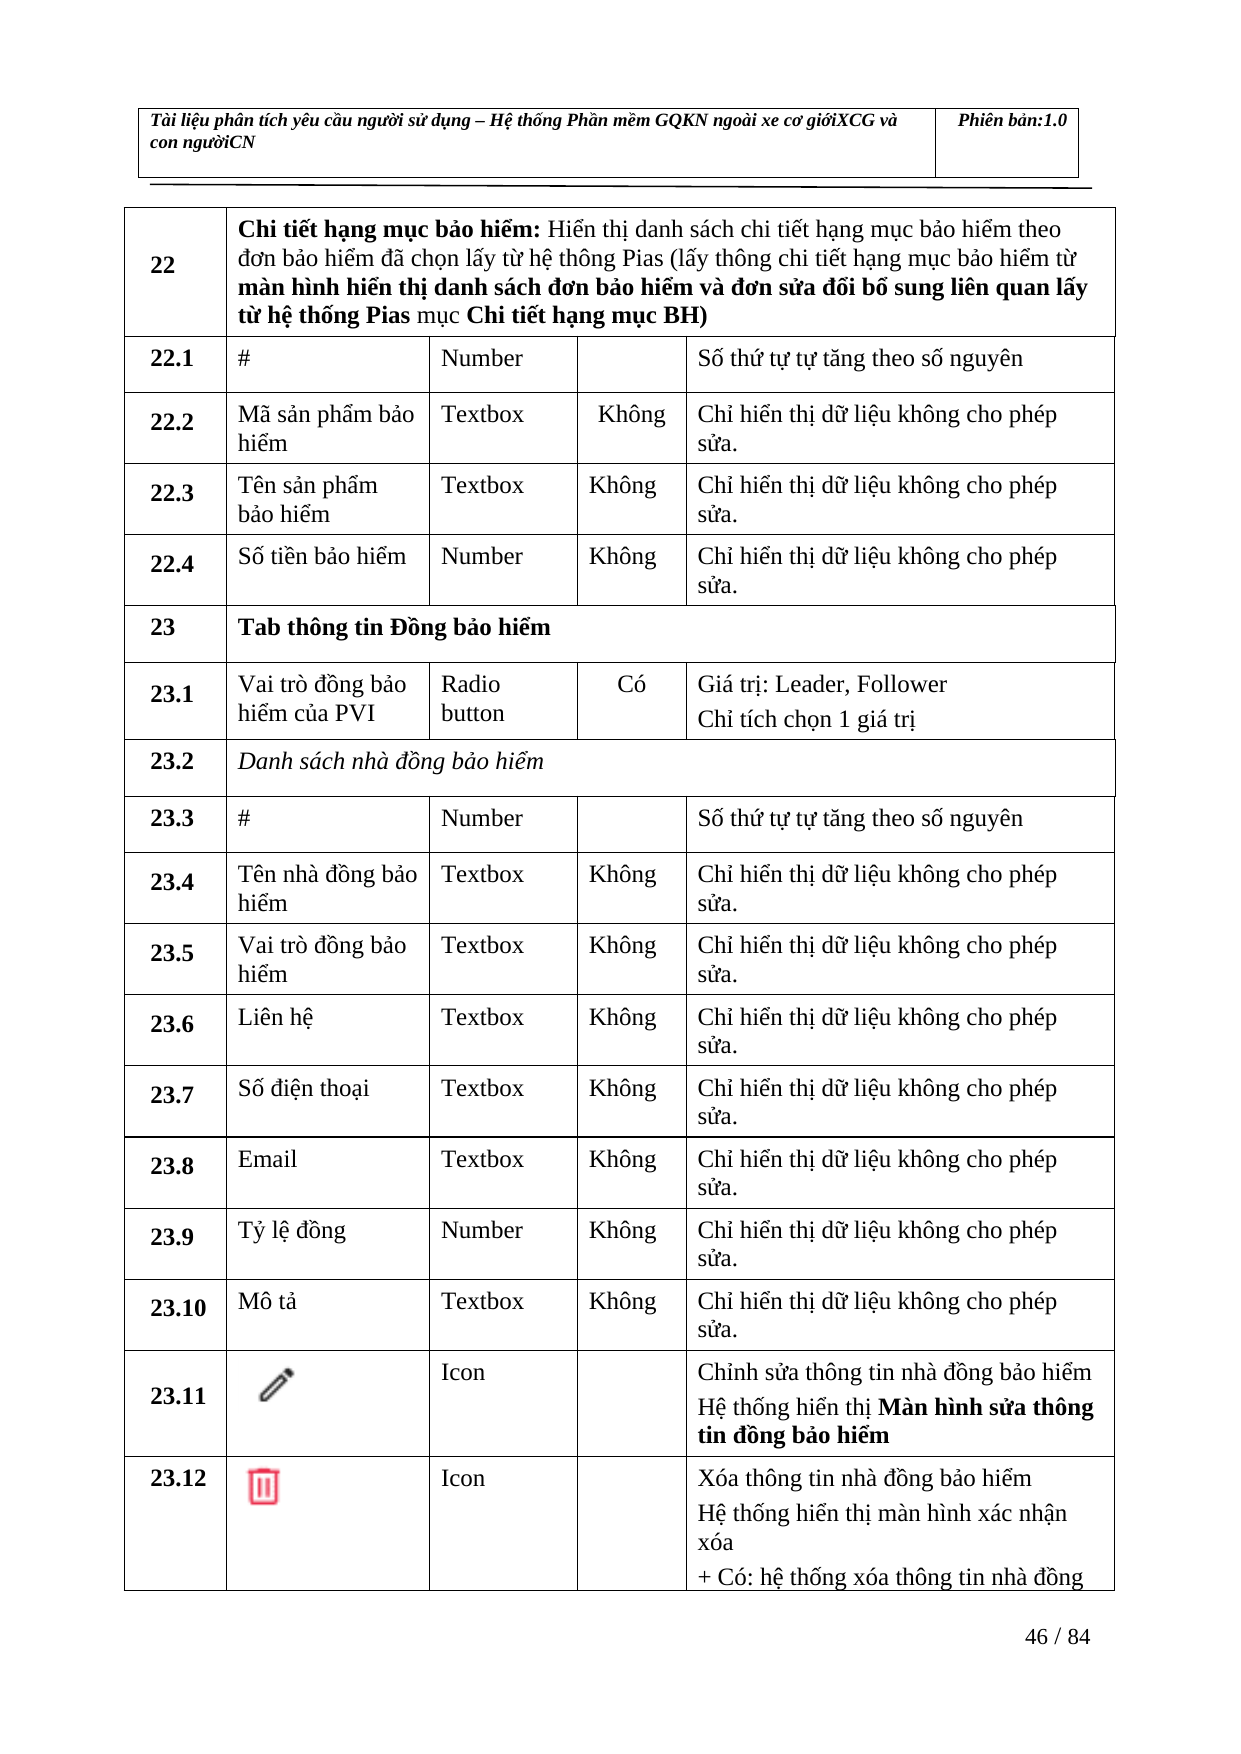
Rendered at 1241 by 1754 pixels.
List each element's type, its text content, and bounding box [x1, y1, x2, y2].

table_cell Không [578, 393, 686, 463]
table_cell Tên sản phẩm bảo hiểm [227, 464, 429, 534]
table_cell [578, 797, 686, 852]
table_cell 23.11 [125, 1351, 226, 1456]
table_cell Chỉ hiển thị dữ liệu không cho phép sửa. [687, 1280, 1114, 1349]
table_cell Số thứ tự tự tăng theo số nguyên [687, 337, 1114, 392]
table_cell Number [430, 337, 577, 392]
table_cell Textbox [430, 1280, 577, 1349]
table_cell Không [578, 995, 686, 1065]
table_cell Textbox [430, 1066, 577, 1136]
table_cell Không [578, 1209, 686, 1278]
table_cell Chỉ hiển thị dữ liệu không cho phép sửa. [687, 853, 1114, 923]
table_cell Textbox [430, 853, 577, 923]
picture [237, 1356, 299, 1413]
table_cell Vai trò đồng bảo hiểm của PVI [227, 663, 429, 739]
table_cell Email [227, 1138, 429, 1207]
table_cell [227, 1351, 429, 1456]
table_cell Danh sách nhà đồng bảo hiểm [227, 740, 1115, 796]
table_cell Chỉnh sửa thông tin nhà đồng bảo hiểm Hệ thống hiển thị Màn hình sửa thông tin đồng bảo hiểm [687, 1351, 1114, 1456]
table_cell Chỉ hiển thị dữ liệu không cho phép sửa. [687, 924, 1114, 994]
table_cell Chỉ hiển thị dữ liệu không cho phép sửa. [687, 1209, 1114, 1278]
table_cell Icon [430, 1351, 577, 1456]
table_cell Number [430, 1209, 577, 1278]
table_cell Textbox [430, 464, 577, 534]
table_cell Mô tả [227, 1280, 429, 1349]
table_cell Chỉ hiển thị dữ liệu không cho phép sửa. [687, 1066, 1114, 1136]
table_cell 23.8 [125, 1138, 226, 1207]
table_cell Không [578, 535, 686, 605]
table_cell Giá trị: Leader, Follower Chỉ tích chọn 1 giá trị [687, 663, 1114, 739]
table_cell 22.4 [125, 535, 226, 605]
table_cell Icon [430, 1457, 577, 1590]
table_cell Số điện thoại [227, 1066, 429, 1136]
picture [237, 1462, 290, 1515]
table_cell 22 [125, 208, 226, 336]
table_cell Mã sản phẩm bảo hiểm [227, 393, 429, 463]
table_cell 22.3 [125, 464, 226, 534]
table_cell Không [578, 464, 686, 534]
table_cell Không [578, 1138, 686, 1207]
table_cell Textbox [430, 1138, 577, 1207]
table_cell Tỷ lệ đồng [227, 1209, 429, 1278]
table_cell Radio button [430, 663, 577, 739]
table_cell Number [430, 797, 577, 852]
table_cell 23 [125, 606, 226, 662]
table_cell Vai trò đồng bảo hiểm [227, 924, 429, 994]
table_cell Textbox [430, 995, 577, 1065]
table_cell Không [578, 924, 686, 994]
table_cell Tab thông tin Đồng bảo hiểm [227, 606, 1115, 662]
table_cell Chỉ hiển thị dữ liệu không cho phép sửa. [687, 995, 1114, 1065]
table_cell [578, 1351, 686, 1456]
table_cell 23.12 [125, 1457, 226, 1590]
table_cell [687, 1457, 1114, 1590]
table_cell Liên hệ [227, 995, 429, 1065]
table_cell Chỉ hiển thị dữ liệu không cho phép sửa. [687, 1138, 1114, 1207]
table_cell 22.2 [125, 393, 226, 463]
table_cell 23.4 [125, 853, 226, 923]
table_cell # [227, 337, 429, 392]
table_cell Số tiền bảo hiểm [227, 535, 429, 605]
table_cell Number [430, 535, 577, 605]
table_cell 23.5 [125, 924, 226, 994]
table_cell Không [578, 1066, 686, 1136]
table_cell 23.2 [125, 740, 226, 796]
table_cell [227, 1457, 429, 1590]
table_cell # [227, 797, 429, 852]
table_cell Textbox [430, 393, 577, 463]
table_cell 23.9 [125, 1209, 226, 1278]
table_cell Số thứ tự tự tăng theo số nguyên [687, 797, 1114, 852]
table_cell Chi tiết hạng mục bảo hiểm: Hiển thị danh sách chi tiết hạng mục bảo hiểm theo đơn bảo hiểm đã chọn lấy từ hệ thông Pias (lấy thông chi tiết hạng mục bảo hiểm từ màn hình hiển thị danh sách đơn bảo hiểm và đơn sửa đổi bổ sung liên quan lấy từ hệ thống Pias mục Chi tiết hạng mục BH) [227, 208, 1115, 336]
table_cell Không [578, 1280, 686, 1349]
table_cell Chỉ hiển thị dữ liệu không cho phép sửa. [687, 393, 1114, 463]
table_cell [578, 1457, 686, 1590]
table_cell 23.7 [125, 1066, 226, 1136]
table_cell Chỉ hiển thị dữ liệu không cho phép sửa. [687, 464, 1114, 534]
table_cell Tên nhà đồng bảo hiểm [227, 853, 429, 923]
table_cell 22.1 [125, 337, 226, 392]
table_cell Chỉ hiển thị dữ liệu không cho phép sửa. [687, 535, 1114, 605]
table_cell Textbox [430, 924, 577, 994]
table_cell Có [578, 663, 686, 739]
table_cell [578, 337, 686, 392]
table_cell Không [578, 853, 686, 923]
table_cell 23.1 [125, 663, 226, 739]
table_cell 23.3 [125, 797, 226, 852]
table_cell 23.6 [125, 995, 226, 1065]
table_cell 23.10 [125, 1280, 226, 1349]
